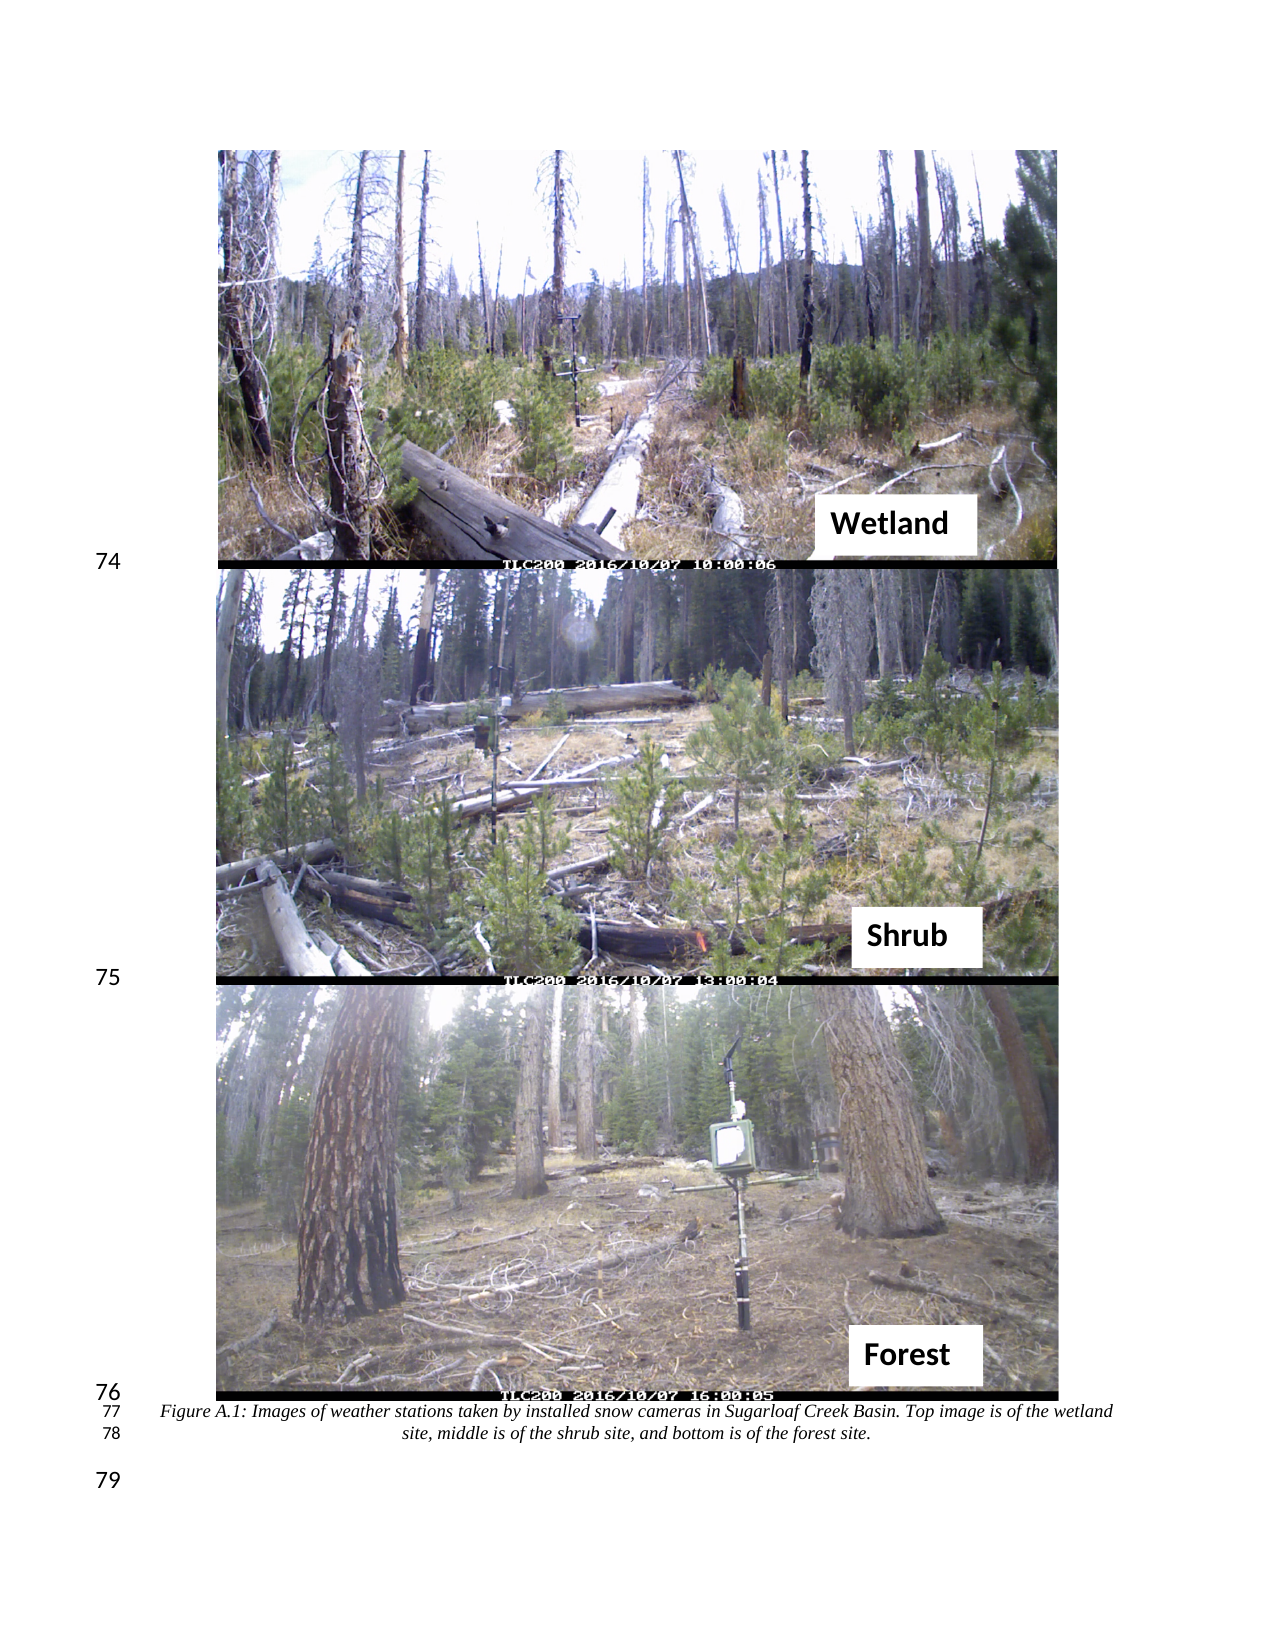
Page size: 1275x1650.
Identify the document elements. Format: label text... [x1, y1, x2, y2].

picture [216, 150, 1059, 1401]
text Figure A.1: Images of weather stations taken by installed snow cameras in Sugarloaf Creek Basin. Top image is of the wetland site, middle is of the shrub site, and bottom is of the forest site. [150, 1400, 1125, 1443]
